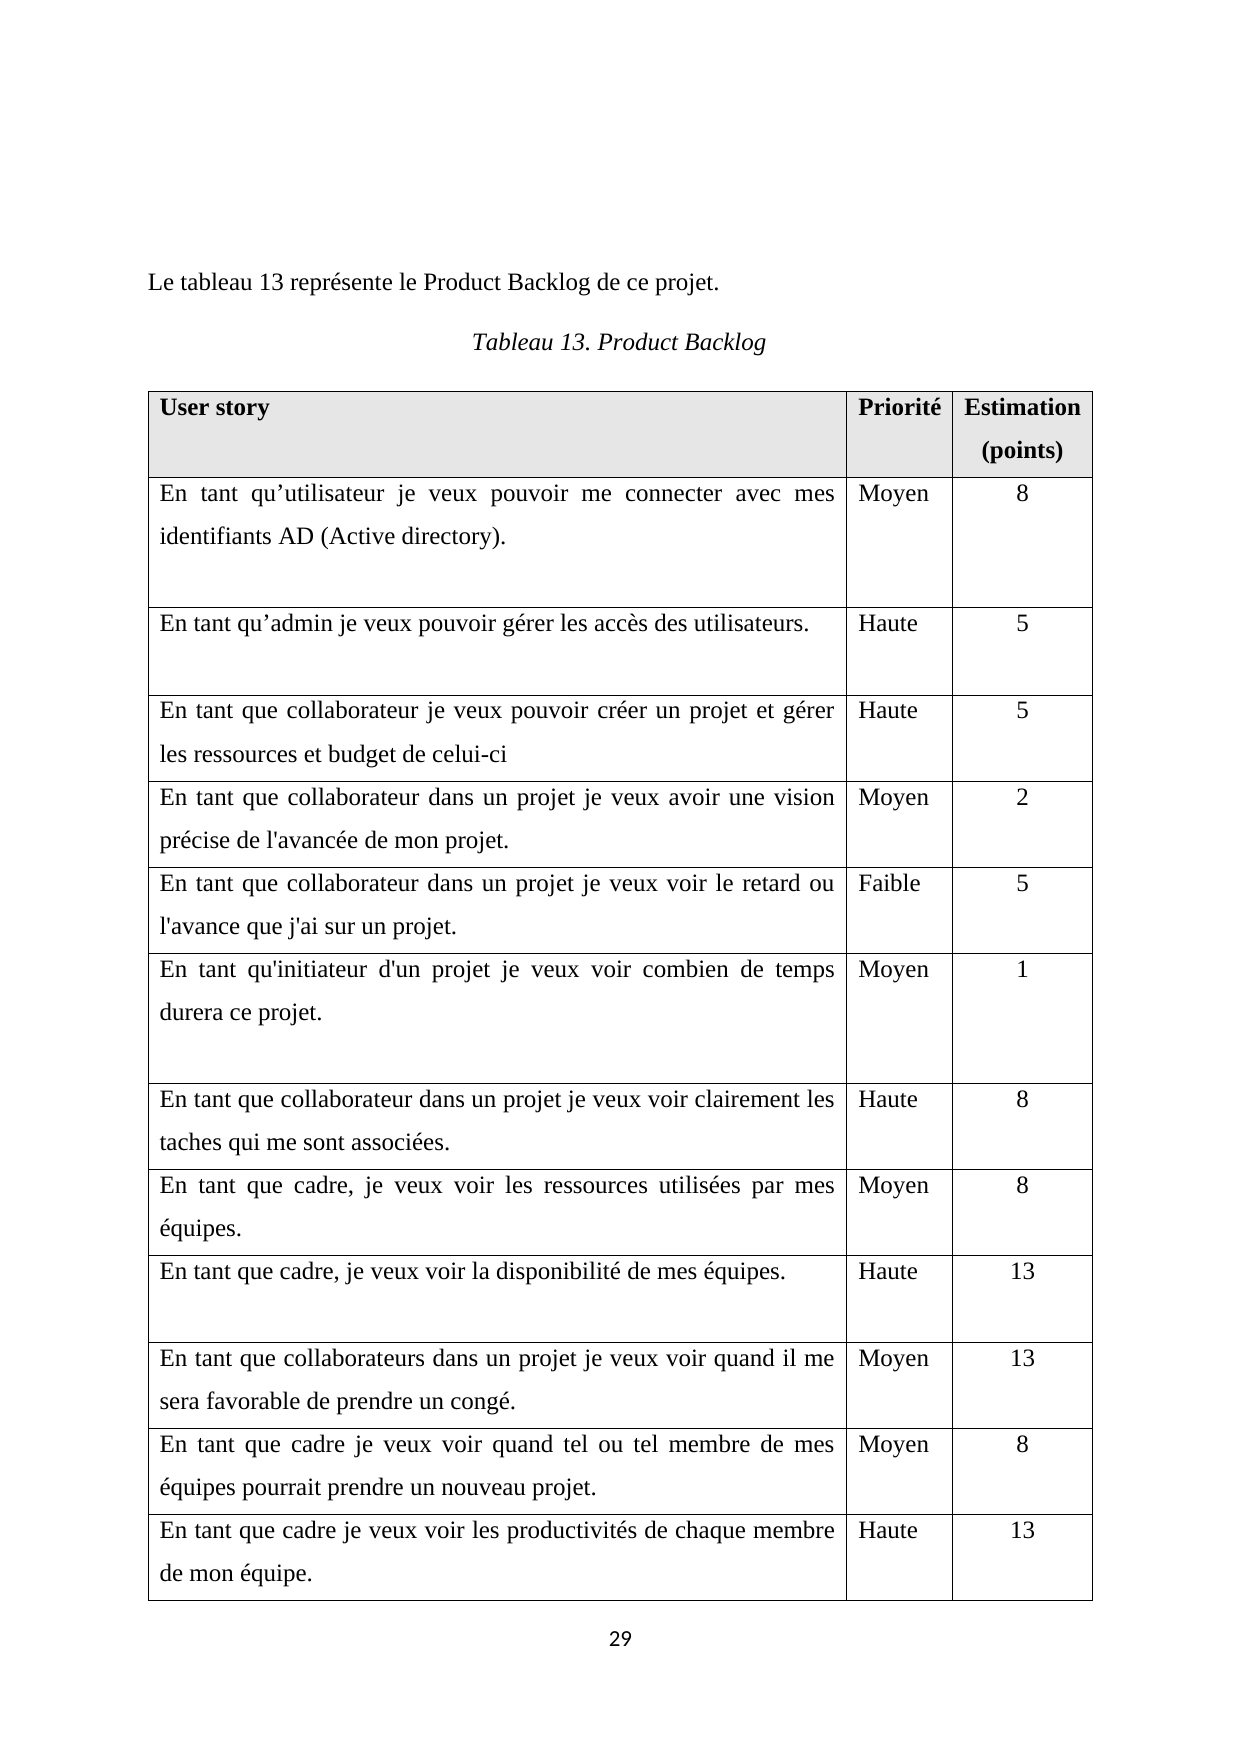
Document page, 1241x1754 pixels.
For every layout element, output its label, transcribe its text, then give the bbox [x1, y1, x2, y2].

table_cell 5 [953, 696, 1092, 781]
table_header Priorité [847, 392, 952, 477]
table_cell Moyen [847, 478, 952, 607]
table_cell Moyen [847, 1343, 952, 1428]
table_cell 5 [953, 868, 1092, 953]
table_cell En tant que collaborateur je veux pouvoir créer un projet et gérer les ressources et budget de celui-ci [149, 696, 846, 781]
table_cell Haute [847, 1084, 952, 1169]
table_cell 1 [953, 954, 1092, 1083]
text Tableau 13. Product Backlog [148, 327, 1093, 356]
table_cell Moyen [847, 1170, 952, 1255]
table_cell En tant que collaborateur dans un projet je veux voir le retard ou l'avance que j'ai sur un projet. [149, 868, 846, 953]
table_cell En tant que cadre, je veux voir les ressources utilisées par mes équipes. [149, 1170, 846, 1255]
table_cell Haute [847, 608, 952, 694]
table_cell 8 [953, 1170, 1092, 1255]
table_cell 8 [953, 1084, 1092, 1169]
text Le tableau 13 représente le Product Backlog de ce projet. [148, 267, 1093, 296]
table_cell Haute [847, 696, 952, 781]
table_cell 8 [953, 1429, 1092, 1514]
table_cell En tant que collaborateur dans un projet je veux voir clairement les taches qui me sont associées. [149, 1084, 846, 1169]
table_cell Moyen [847, 1429, 952, 1514]
table_cell Haute [847, 1256, 952, 1342]
table_cell En tant que collaborateurs dans un projet je veux voir quand il me sera favorable de prendre un congé. [149, 1343, 846, 1428]
table_cell 13 [953, 1343, 1092, 1428]
table_cell Moyen [847, 954, 952, 1083]
table_cell 13 [953, 1256, 1092, 1342]
table_cell En tant qu’admin je veux pouvoir gérer les accès des utilisateurs. [149, 608, 846, 694]
table_cell Moyen [847, 782, 952, 867]
table_cell En tant qu'initiateur d'un projet je veux voir combien de temps durera ce projet. [149, 954, 846, 1083]
table_cell 8 [953, 478, 1092, 607]
table_cell 13 [953, 1515, 1092, 1600]
table_cell 2 [953, 782, 1092, 867]
table_cell En tant que cadre je veux voir les productivités de chaque membre de mon équipe. [149, 1515, 846, 1600]
table_cell En tant que cadre je veux voir quand tel ou tel membre de mes équipes pourrait prendre un nouveau projet. [149, 1429, 846, 1514]
table_cell En tant que cadre, je veux voir la disponibilité de mes équipes. [149, 1256, 846, 1342]
table_cell En tant que collaborateur dans un projet je veux avoir une vision précise de l'avancée de mon projet. [149, 782, 846, 867]
table_cell Haute [847, 1515, 952, 1600]
table_header Estimation (points) [953, 392, 1092, 477]
table_cell Faible [847, 868, 952, 953]
table_header User story [149, 392, 846, 477]
table_cell 5 [953, 608, 1092, 694]
table_cell En tant qu’utilisateur je veux pouvoir me connecter avec mes identifiants AD (Active directory). [149, 478, 846, 607]
